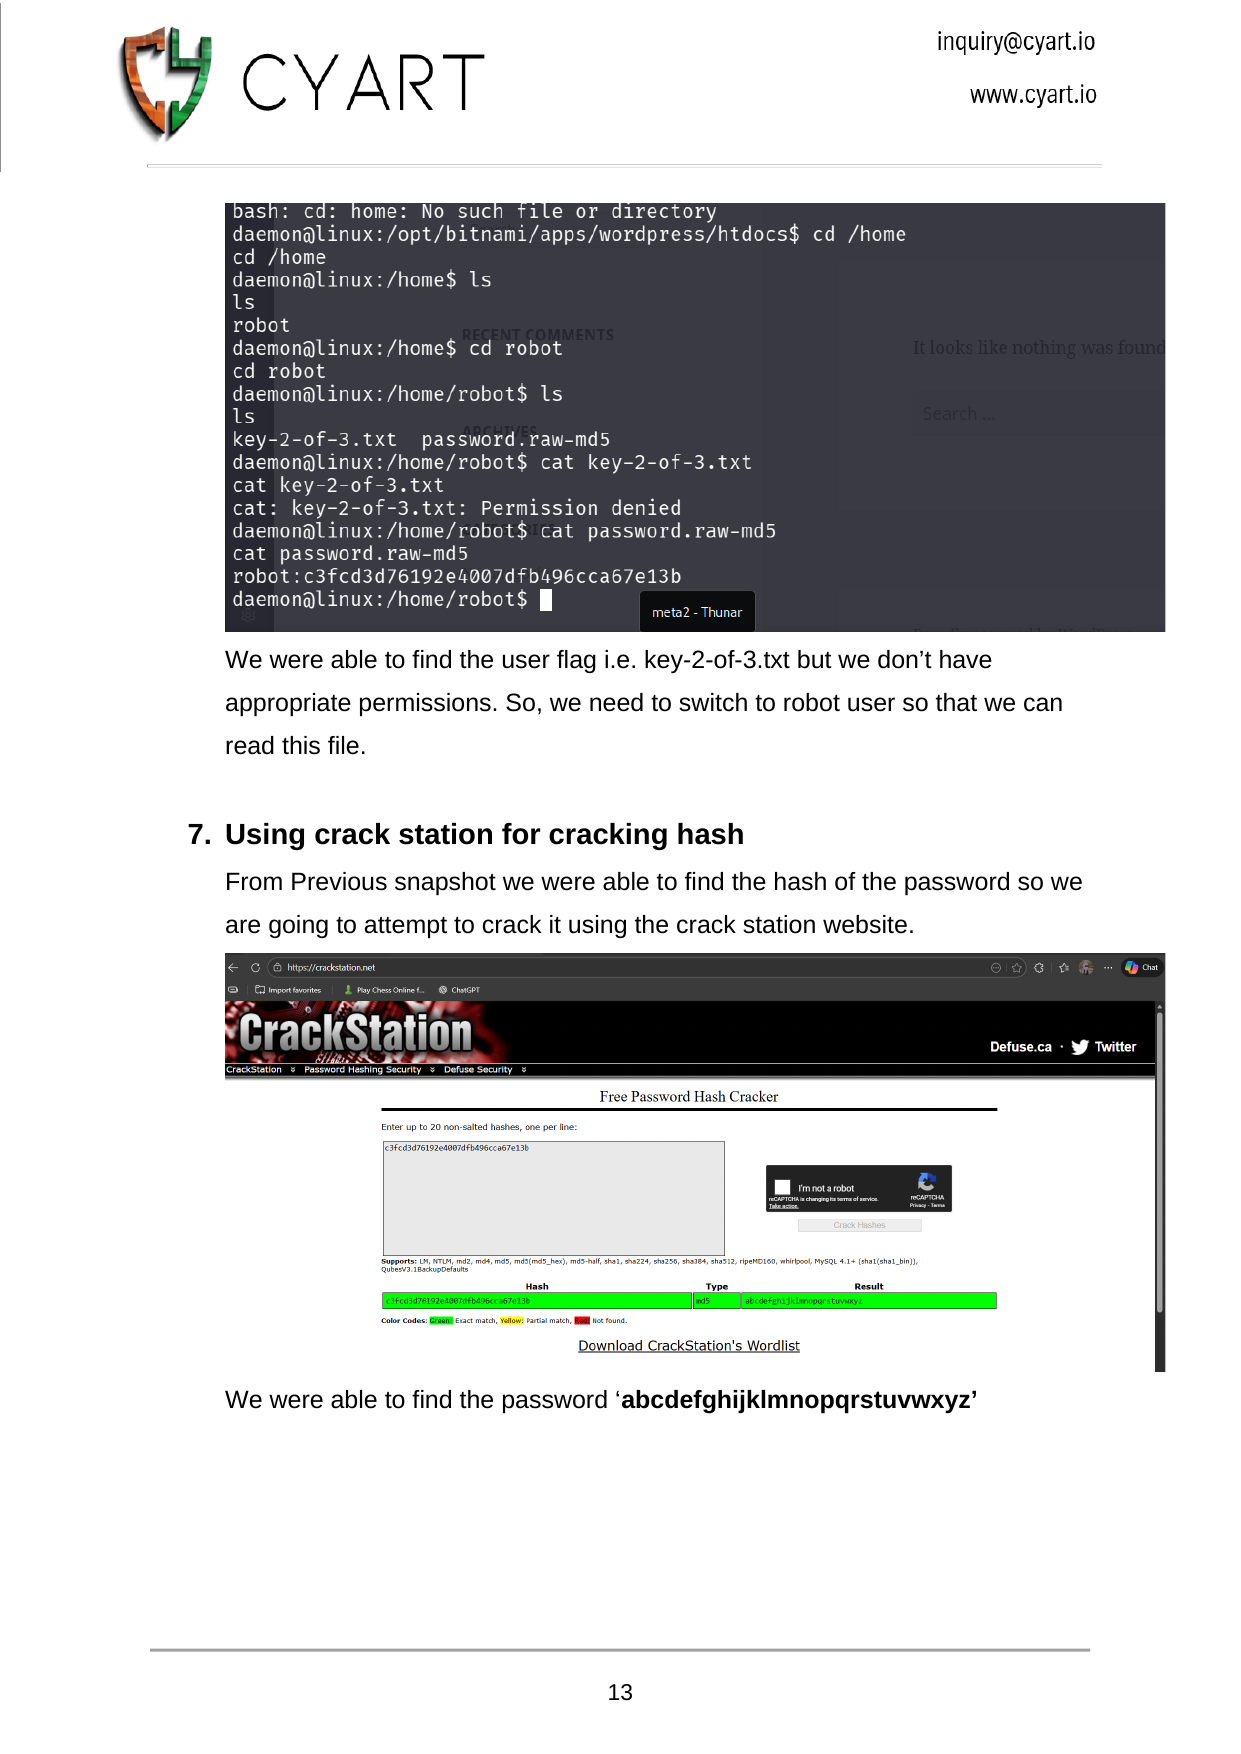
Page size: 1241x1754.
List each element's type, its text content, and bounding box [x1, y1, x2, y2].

list We were able to find the user flag i.e. key-2-of-3.txt but we don’t have appropriate permissions. So, we need to switch to robot user so that we can read this file. [225, 644, 1090, 759]
list From Previous snapshot we were able to find the hash of the password so we are going to attempt to crack it using the crack station website. [225, 867, 1090, 939]
picture [225, 953, 1166, 1372]
list Using crack station for cracking hash [187, 817, 1090, 851]
picture [225, 203, 1166, 632]
picture [0, 3, 1241, 172]
list We were able to find the password ‘abcdefghijklmnopqrstuvwxyz’ [225, 1385, 1090, 1413]
